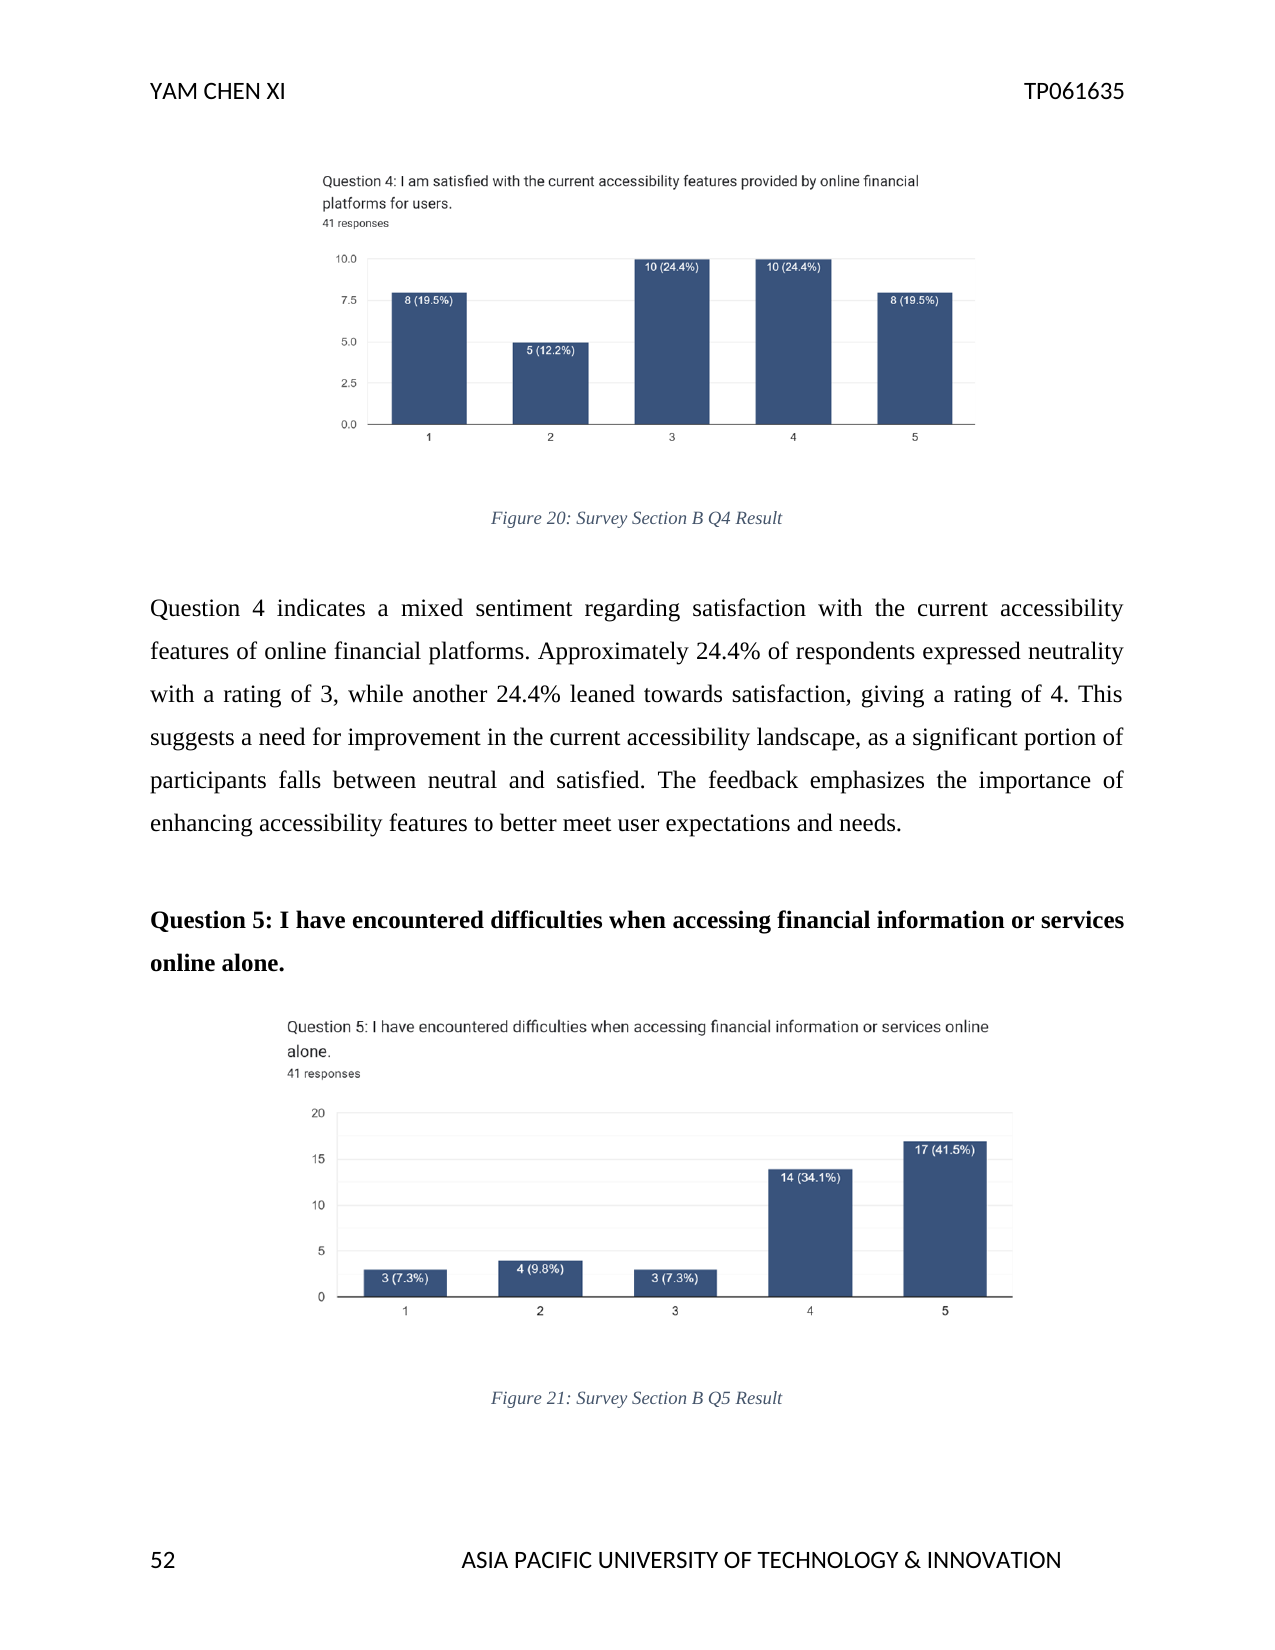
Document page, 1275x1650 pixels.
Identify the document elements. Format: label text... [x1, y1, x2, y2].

text Figure : Survey Section B Q5 Result [150, 1387, 1125, 1408]
text Question 5: I have encountered difficulties when accessing financial information or services online alone. [150, 905, 1125, 977]
picture [262, 991, 1013, 1373]
text Question 4 indicates a mixed sentiment regarding satisfaction with the current accessibility features of online financial platforms. Approximately 24.4% of respondents expressed neutrality with a rating of 3, while another 24.4% leaned towards satisfaction, giving a rating of 4. This suggests a need for improvement in the current accessibility landscape, as a significant portion of participants falls between neutral and satisfied. The feedback emphasizes the importance of enhancing accessibility features to better meet user expectations and needs. [150, 593, 1125, 837]
picture [300, 150, 976, 493]
text Figure : Survey Section B Q4 Result [150, 507, 1125, 529]
